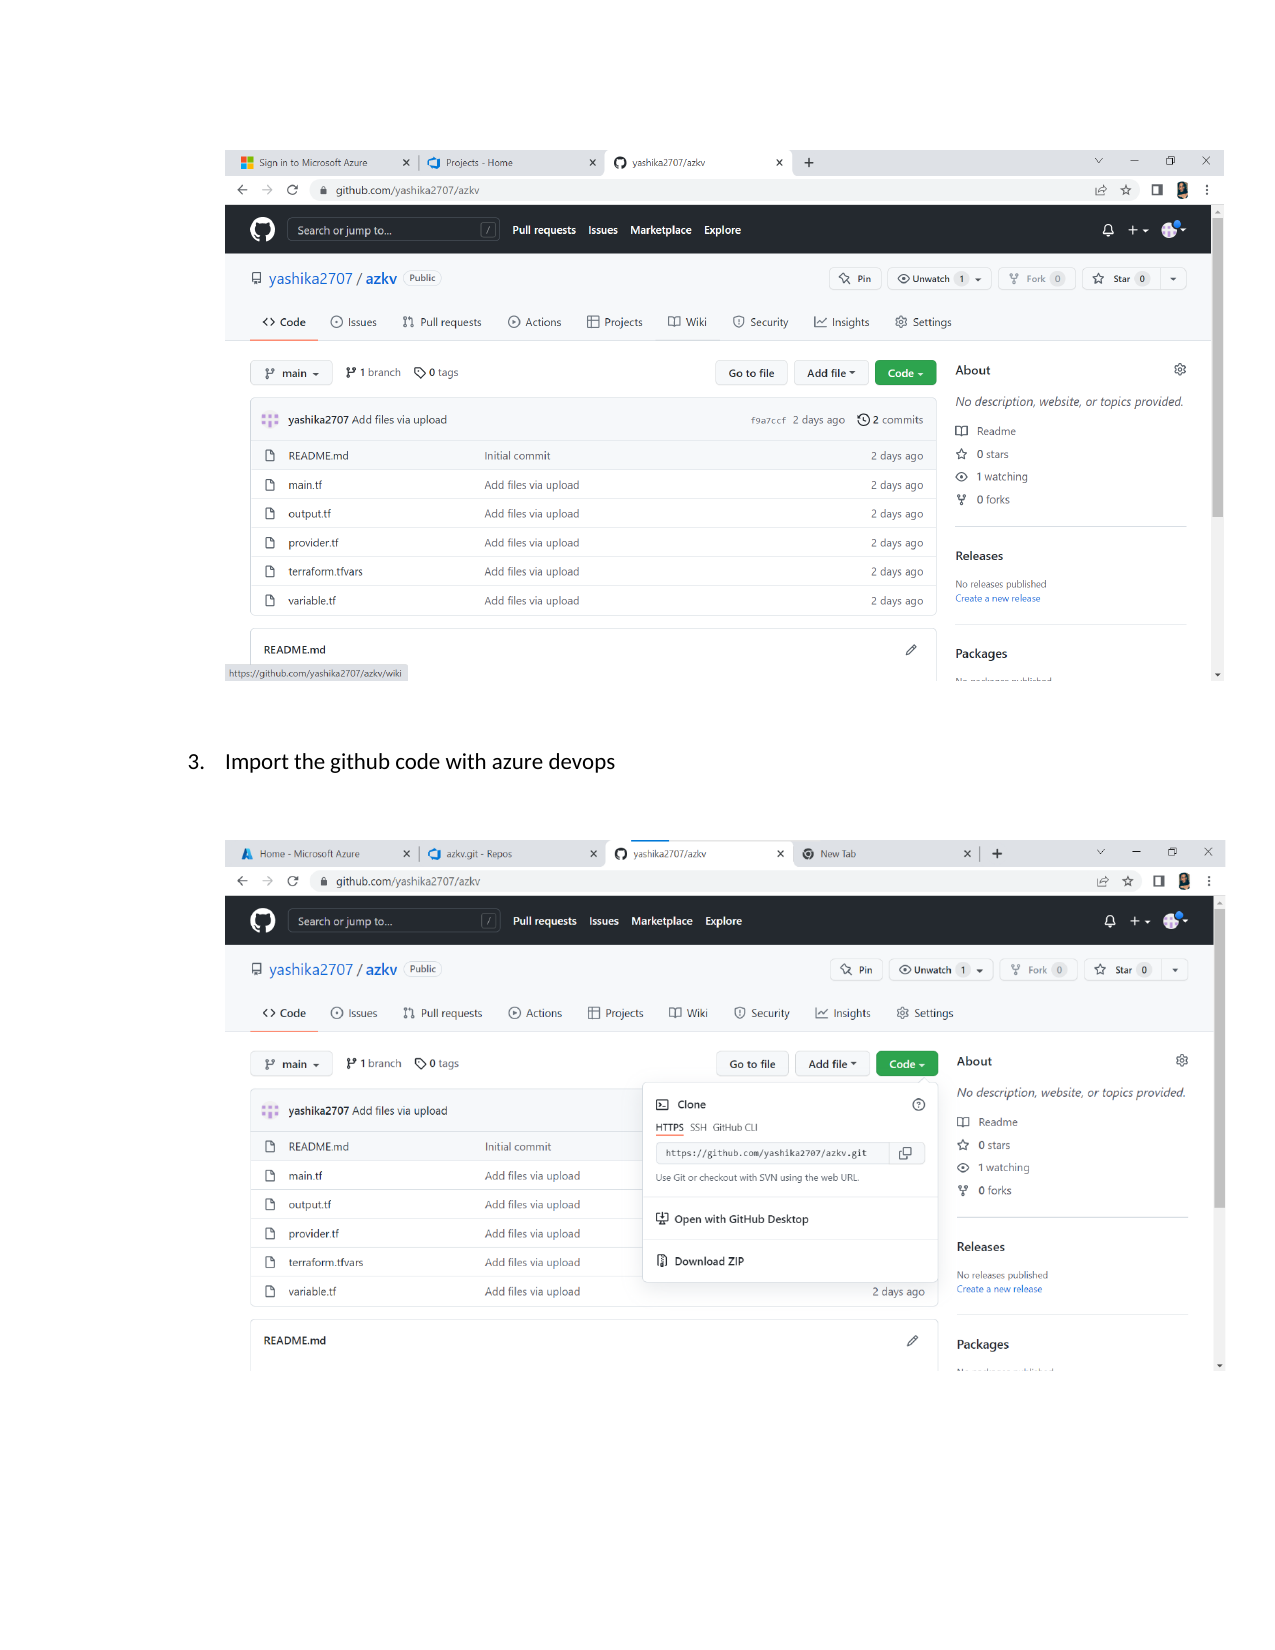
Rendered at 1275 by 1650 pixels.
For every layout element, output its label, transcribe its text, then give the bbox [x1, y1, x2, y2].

picture [225, 150, 1224, 681]
picture [225, 840, 1226, 1371]
list Import the github code with azure devops [187, 747, 1125, 775]
